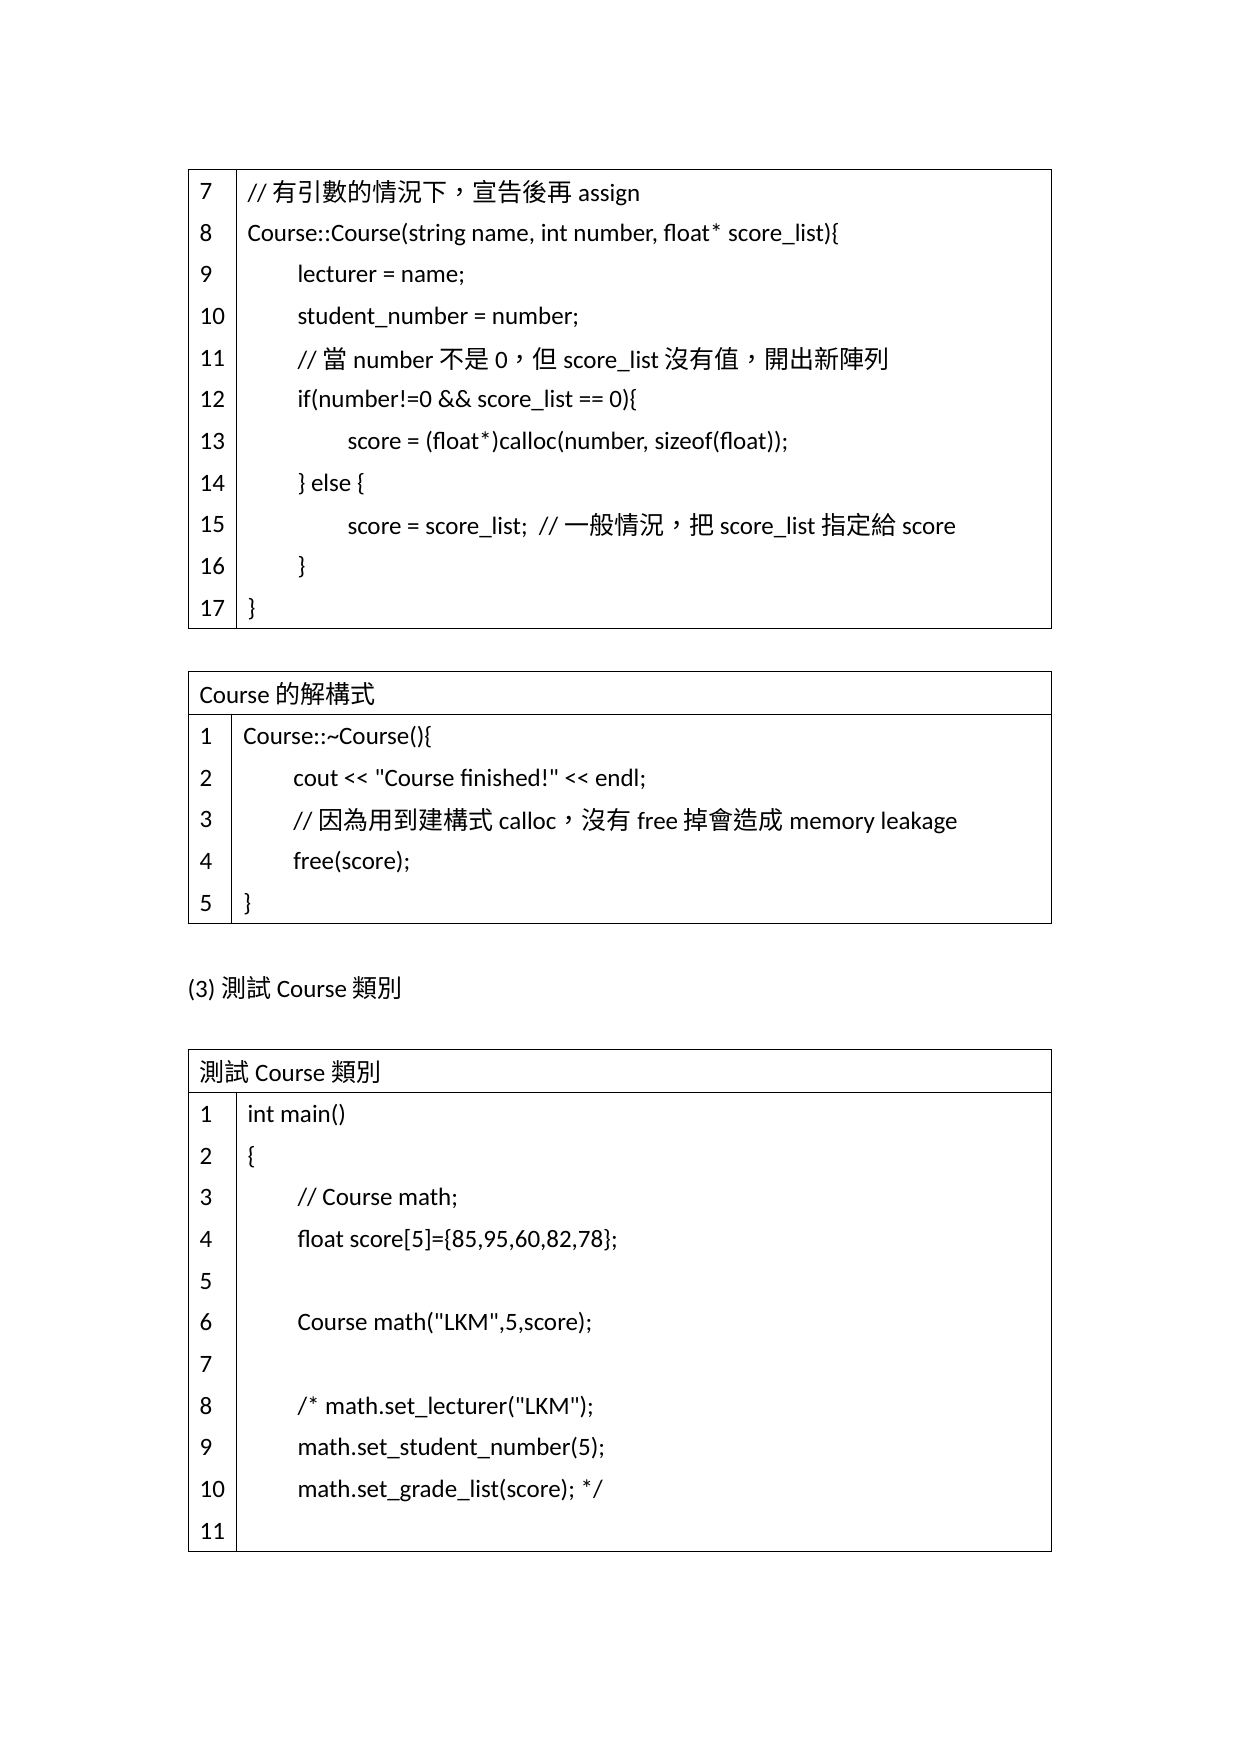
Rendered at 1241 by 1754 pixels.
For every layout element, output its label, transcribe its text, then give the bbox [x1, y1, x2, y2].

table_cell 1 2 3 4 5 [189, 715, 231, 923]
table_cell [189, 170, 236, 628]
table_header 測試 Course 類別 [189, 1050, 1051, 1092]
table_header Course 的解構式 [189, 672, 1051, 713]
table_cell Course::~Course(){ cout << "Course finished!" << endl; // 因為用到建構式 calloc，沒有 free 掉會造成 memory leakage free(score); } [232, 715, 1051, 923]
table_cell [189, 1093, 236, 1551]
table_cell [237, 170, 1051, 628]
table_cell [237, 1093, 1051, 1551]
text (3) 測試 Course 類別 [187, 966, 1053, 1007]
